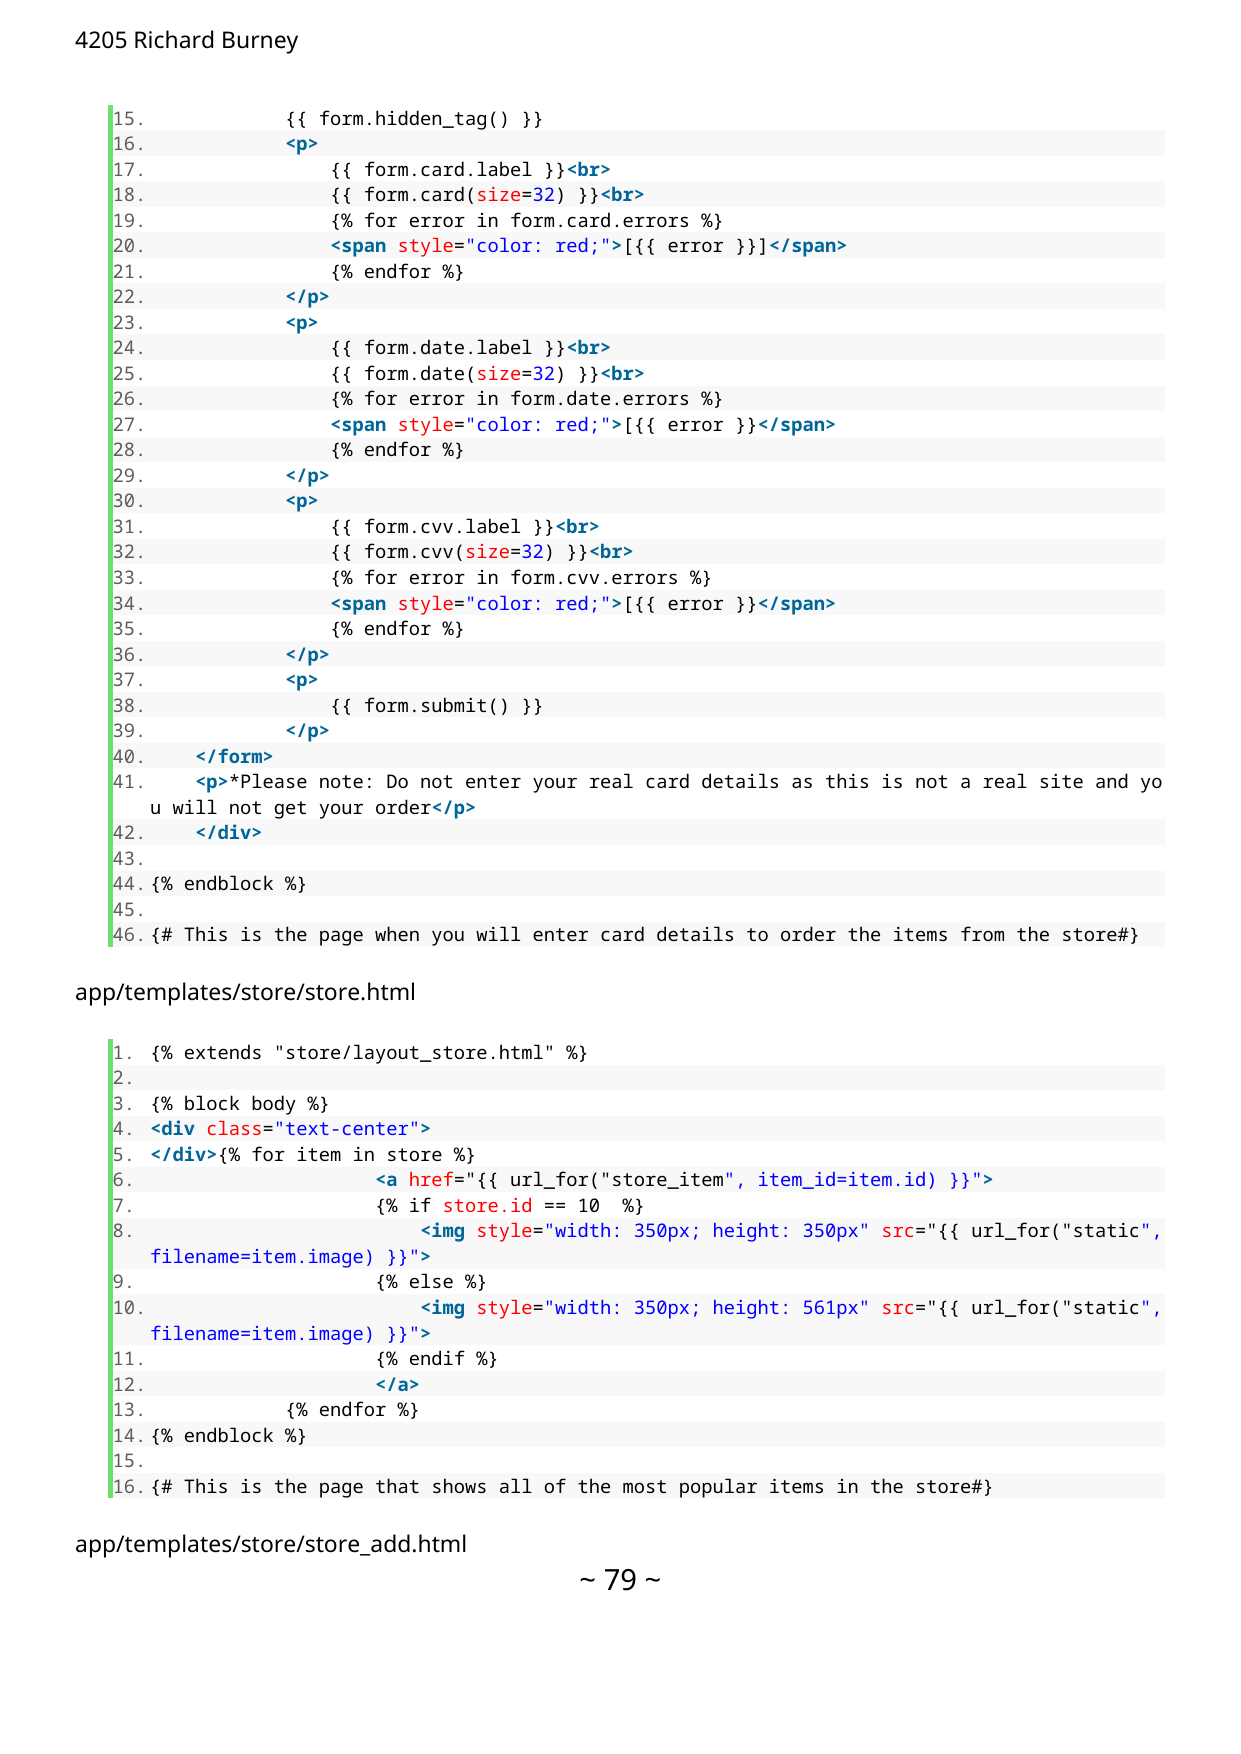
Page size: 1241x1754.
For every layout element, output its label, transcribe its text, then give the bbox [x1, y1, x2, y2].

list </a> [113, 1371, 1165, 1396]
list {{ form.date(size=32) }}<br> [113, 360, 1165, 386]
list <img style="width: 350px; height: 350px" src="{{ url_for("static", filename=item.image) }}"> [113, 1218, 1165, 1269]
list <p> [113, 130, 1165, 156]
list {% block body %} [113, 1090, 1165, 1116]
list {% endfor %} [113, 258, 1165, 283]
list {{ form.date.label }}<br> [113, 334, 1165, 360]
list <span style="color: red;">[{{ error }}</span> [113, 590, 1165, 615]
list {{ form.submit() }} [113, 692, 1165, 717]
list {% endblock %} [113, 871, 1165, 896]
list {{ form.cvv(size=32) }}<br> [113, 539, 1165, 564]
list <p> [113, 666, 1165, 692]
list {% endfor %} [113, 615, 1165, 641]
text app/templates/store/store.html [75, 976, 1165, 1007]
list {% for error in form.cvv.errors %} [113, 564, 1165, 590]
list <p> [113, 309, 1165, 334]
list <img style="width: 350px; height: 561px" src="{{ url_for("static", filename=item.image) }}"> [113, 1294, 1165, 1345]
list {# This is the page that shows all of the most popular items in the store#} [113, 1473, 1165, 1498]
list </p> [113, 283, 1165, 309]
list {% for error in form.date.errors %} [113, 386, 1165, 411]
list {% extends "store/layout_store.html" %} [113, 1039, 1165, 1065]
list {% else %} [113, 1269, 1165, 1294]
list </form> [113, 743, 1165, 768]
list {# This is the page when you will enter card details to order the items from the store#} [113, 922, 1165, 947]
list {% if store.id == 10 %} [113, 1192, 1165, 1218]
text app/templates/store/store_add.html [75, 1528, 1165, 1559]
list <span style="color: red;">[{{ error }}</span> [113, 411, 1165, 437]
list {% endfor %} [113, 1396, 1165, 1422]
list {{ form.card.label }}<br> [113, 156, 1165, 181]
list </p> [113, 641, 1165, 666]
list </p> [113, 462, 1165, 488]
list <p>*Please note: Do not enter your real card details as this is not a real site and you will not get your order</p> [113, 768, 1165, 819]
list {% endfor %} [113, 437, 1165, 462]
list {% for error in form.card.errors %} [113, 207, 1165, 232]
list </div> [113, 819, 1165, 845]
list <div class="text-center"> [113, 1116, 1165, 1141]
list {{ form.hidden_tag() }} [113, 105, 1165, 130]
list <a href="{{ url_for("store_item", item_id=item.id) }}"> [113, 1167, 1165, 1192]
list <p> [113, 488, 1165, 513]
list </div>{% for item in store %} [113, 1141, 1165, 1167]
list {{ form.card(size=32) }}<br> [113, 181, 1165, 207]
list {% endif %} [113, 1345, 1165, 1371]
list {{ form.cvv.label }}<br> [113, 513, 1165, 539]
list </p> [113, 717, 1165, 743]
list <span style="color: red;">[{{ error }}]</span> [113, 232, 1165, 258]
list {% endblock %} [113, 1422, 1165, 1447]
